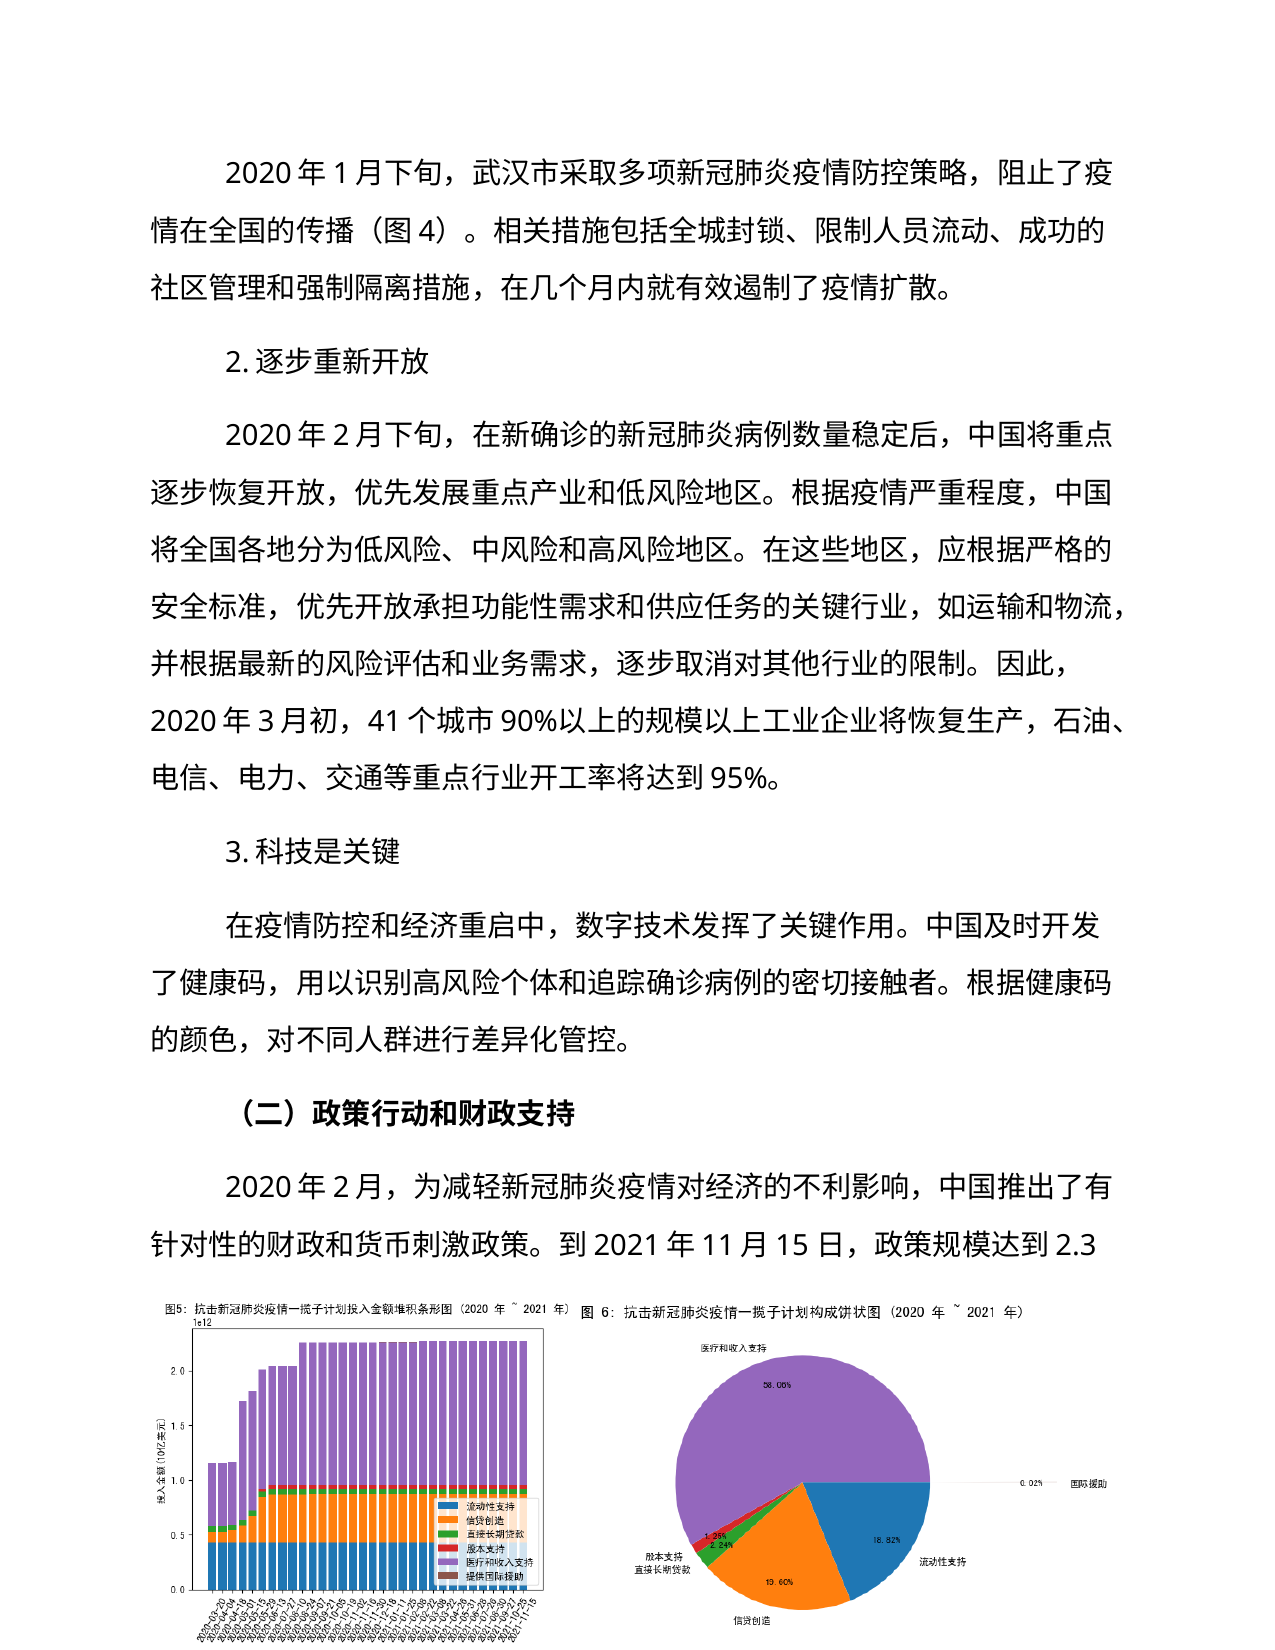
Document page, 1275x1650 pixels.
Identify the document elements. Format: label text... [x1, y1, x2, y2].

text 3. 科技是关键 [150, 828, 1125, 871]
text 2020年2月，为减轻新冠肺炎疫情对经济的不利影响，中国推出了有针对性的财政和货币刺激政策。到2021年11月15 日，政策规模达到2.3万亿美元，占GDP的16.1%（图 5）。具体到各部分组成上，医疗和收入支持、流动性支持和信贷刨造是大头，总占比高于 96%（图 6）。 [150, 1164, 1125, 1264]
text 在疫情防控和经济重启中，数字技术发挥了关键作用。中国及时开发了健康码，用以识别高风险个体和追踪确诊病例的密切接触者。根据健康码的颜色，对不同人群进行差异化管控。 [150, 902, 1125, 1059]
text （二）政策行动和财政支持 [150, 1090, 1125, 1133]
text 2020年2月下旬，在新确诊的新冠肺炎病例数量稳定后，中国将重点逐步恢复开放，优先发展重点产业和低风险地区。根据疫情严重程度，中国将全国各地分为低风险、中风险和高风险地区。在这些地区，应根据严格的安全标准，优先开放承担功能性需求和供应任务的关键行业，如运输和物流，并根据最新的风险评估和业务需求，逐步取消对其他行业的限制。因此，2020年3月初，41个城市90%以上的规模以上工业企业将恢复生产，石油、电信、电力、交通等重点行业开工率将达到95%。 [150, 412, 1125, 797]
text 2. 逐步重新开放 [150, 338, 1125, 381]
picture [150, 1295, 1116, 1650]
text 2020年1月下旬，武汉市采取多项新冠肺炎疫情防控策略，阻止了疫情在全国的传播（图4）。相关措施包括全城封锁、限制人员流动、成功的社区管理和强制隔离措施，在几个月内就有效遏制了疫情扩散。 [150, 150, 1125, 307]
